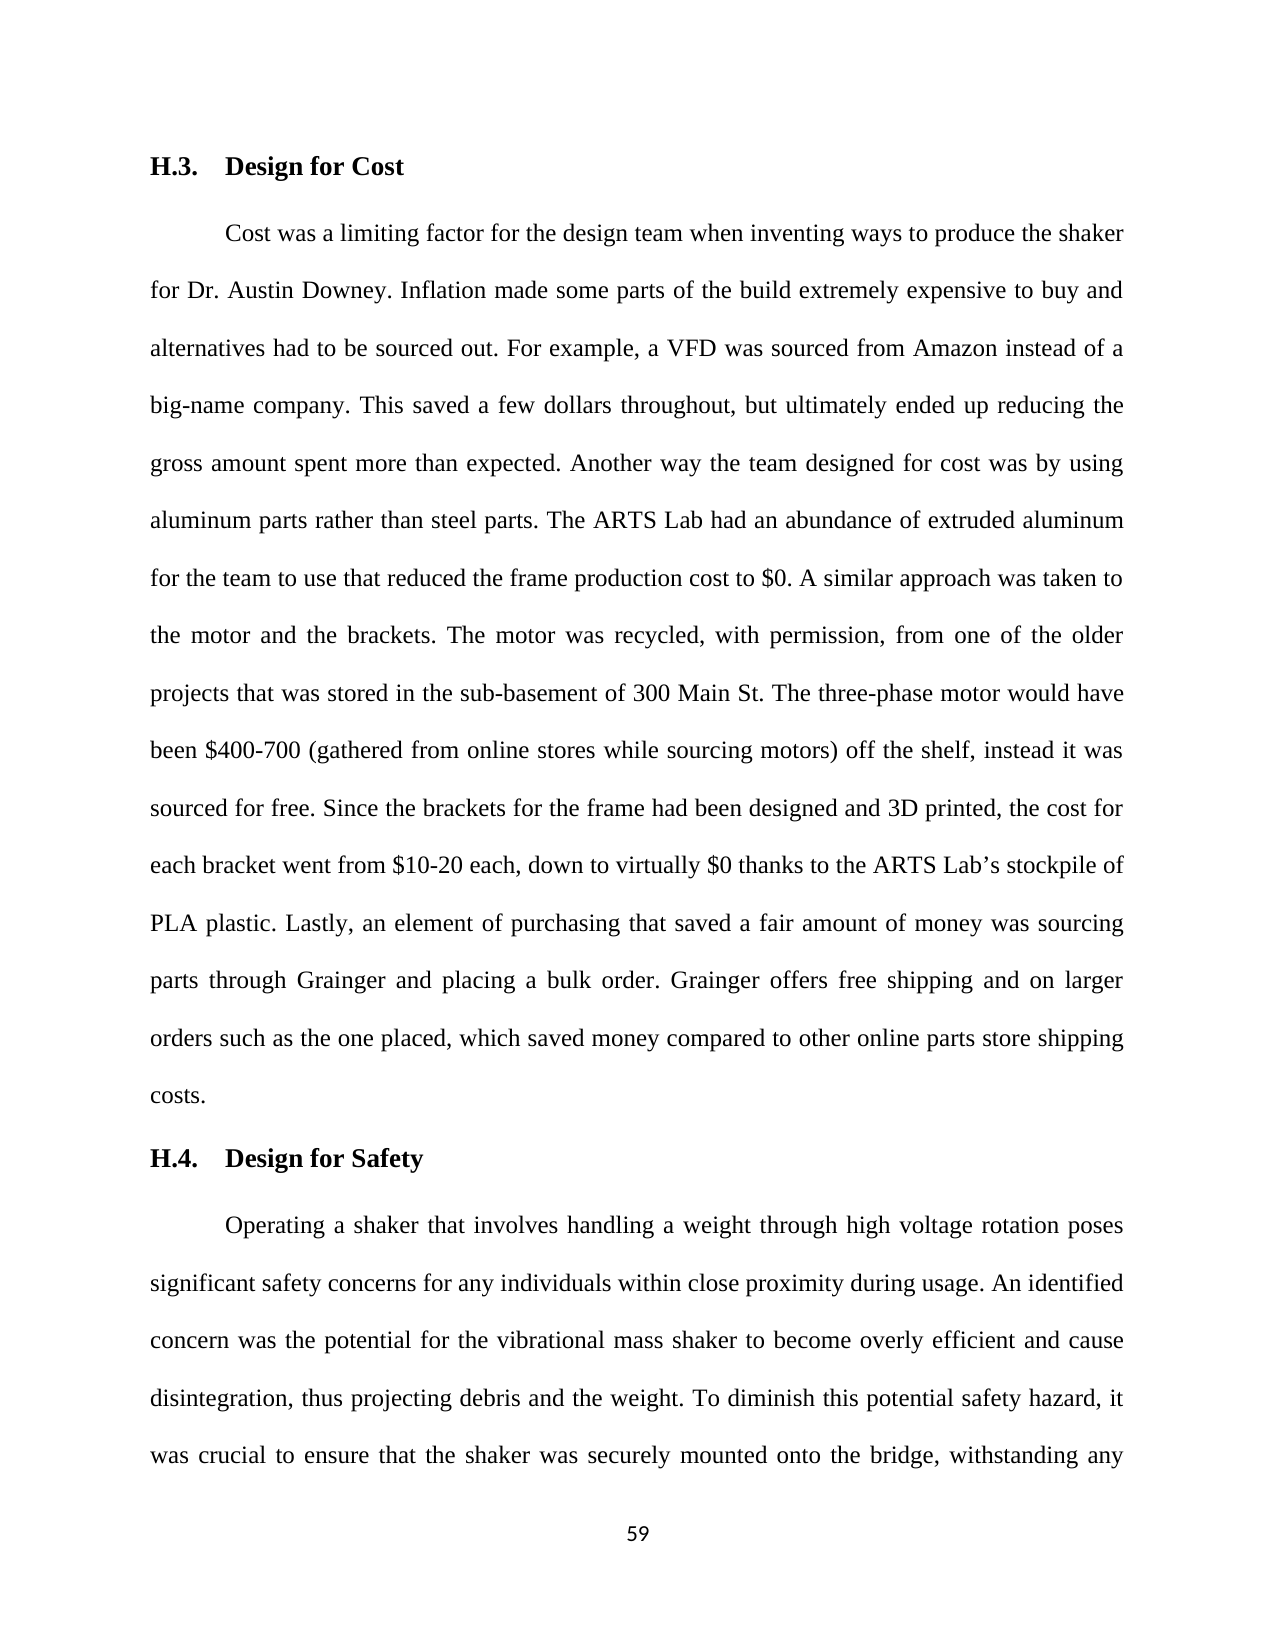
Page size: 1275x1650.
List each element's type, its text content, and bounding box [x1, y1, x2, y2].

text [150, 1210, 1125, 1469]
subtitle H.4. Design for Safety [150, 1142, 1125, 1173]
text Cost was a limiting factor for the design team when inventing ways to produce the shaker for Dr. Austin Downey. Inflation made some parts of the build extremely expensive to buy and alternatives had to be sourced out. For example, a VFD was sourced from Amazon instead of a big-name company. This saved a few dollars throughout, but ultimately ended up reducing the gross amount spent more than expected. Another way the team designed for cost was by using aluminum parts rather than steel parts. The ARTS Lab had an abundance of extruded aluminum for the team to use that reduced the frame production cost to $0. A similar approach was taken to the motor and the brackets. The motor was recycled, with permission, from one of the older projects that was stored in the sub-basement of 300 Main St. The three-phase motor would have been $400-700 (gathered from online stores while sourcing motors) off the shelf, instead it was sourced for free. Since the brackets for the frame had been designed and 3D printed, the cost for each bracket went from $10-20 each, down to virtually $0 thanks to the ARTS Lab’s stockpile of PLA plastic. Lastly, an element of purchasing that saved a fair amount of money was sourcing parts through Grainger and placing a bulk order. Grainger offers free shipping and on larger orders such as the one placed, which saved money compared to other online parts store shipping costs. [150, 218, 1125, 1109]
subtitle H.3. Design for Cost [150, 150, 1125, 181]
